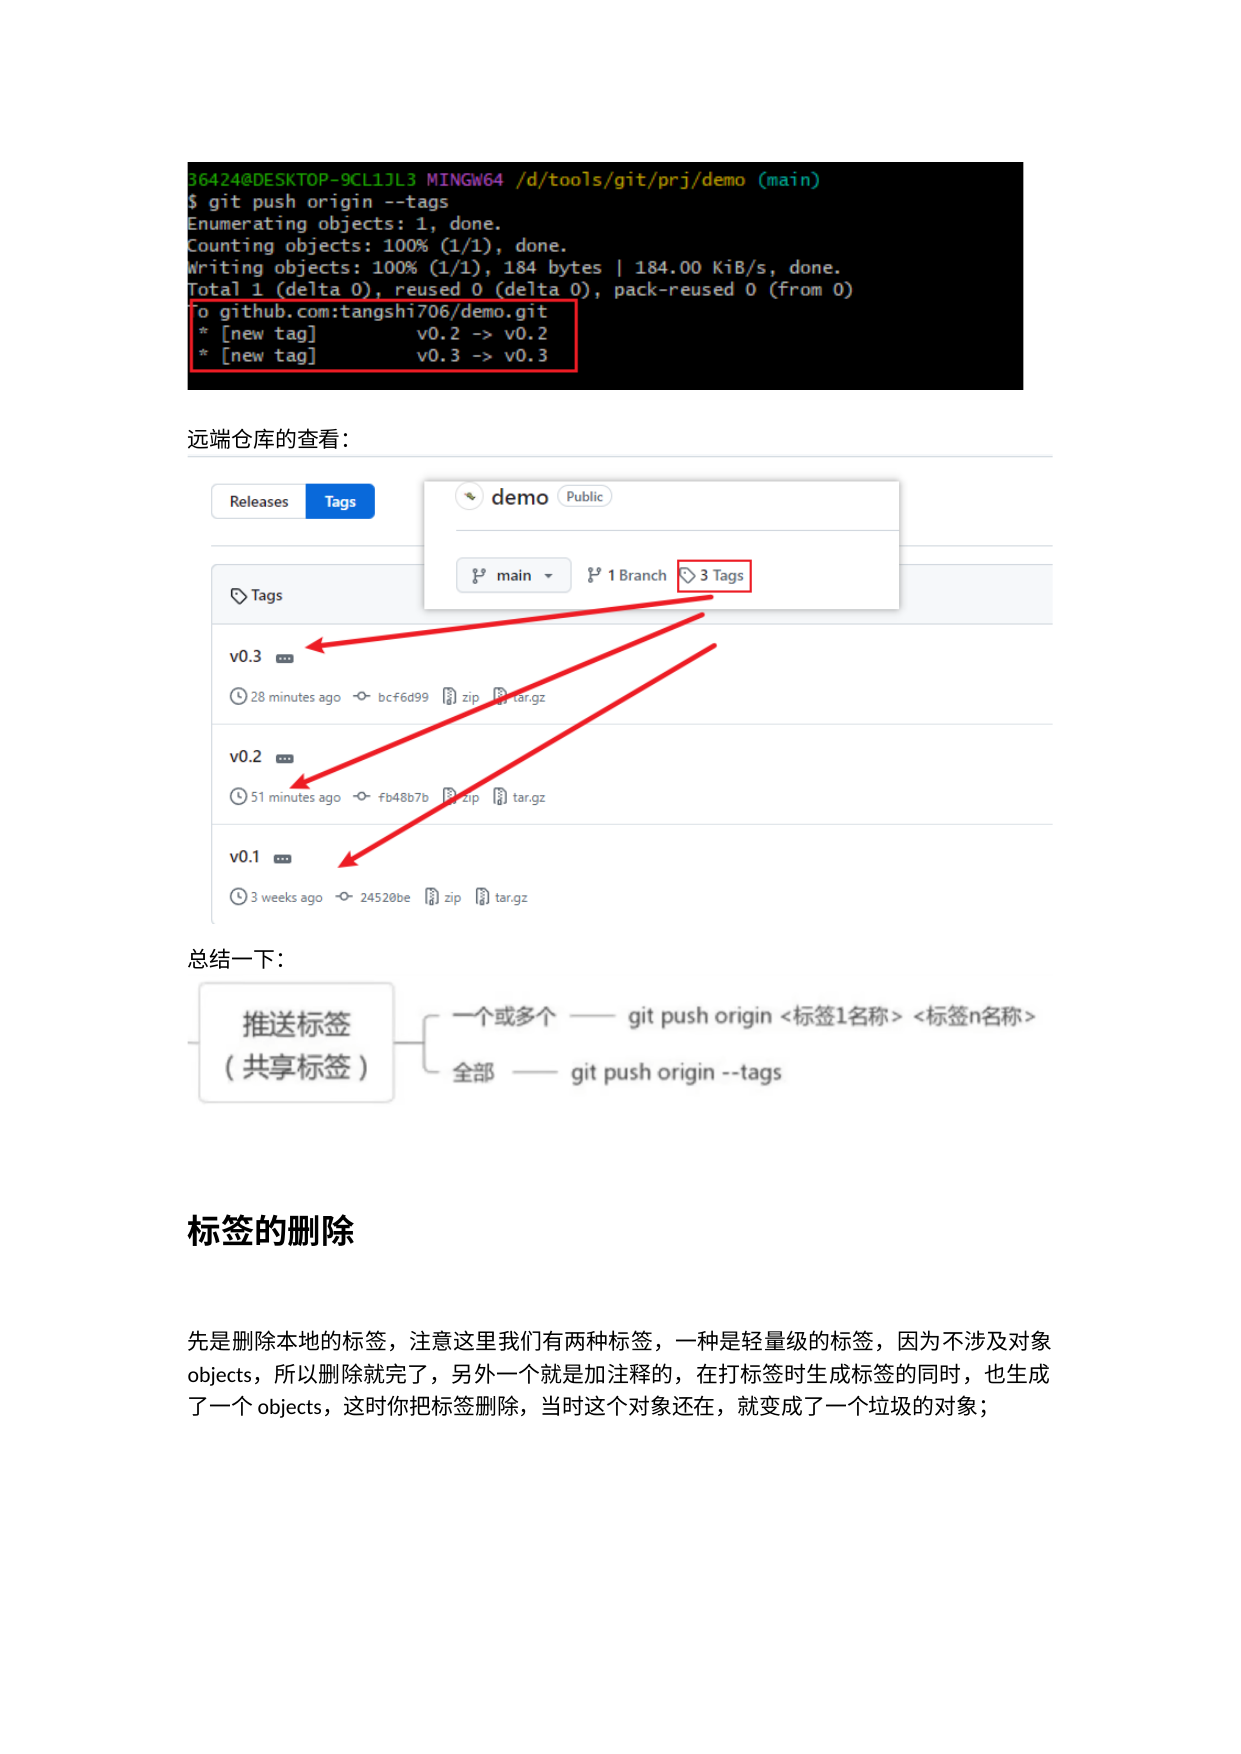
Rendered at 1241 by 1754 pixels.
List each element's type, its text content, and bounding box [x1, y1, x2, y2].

text 先是删除本地的标签，注意这里我们有两种标签，一种是轻量级的标签，因为不涉及对象objects，所以删除就完了，另外一个就是加注释的，在打标签时生成标签的同时，也生成了一个objects，这时你把标签删除，当时这个对象还在，就变成了一个垃圾的对象； [187, 1324, 1053, 1421]
text 总结一下： [187, 942, 1053, 974]
text 远端仓库的查看： [187, 422, 1053, 454]
picture [187, 974, 1053, 1107]
picture [187, 454, 1053, 924]
subtitle 标签的删除 [187, 1197, 1053, 1262]
picture [187, 162, 1024, 390]
